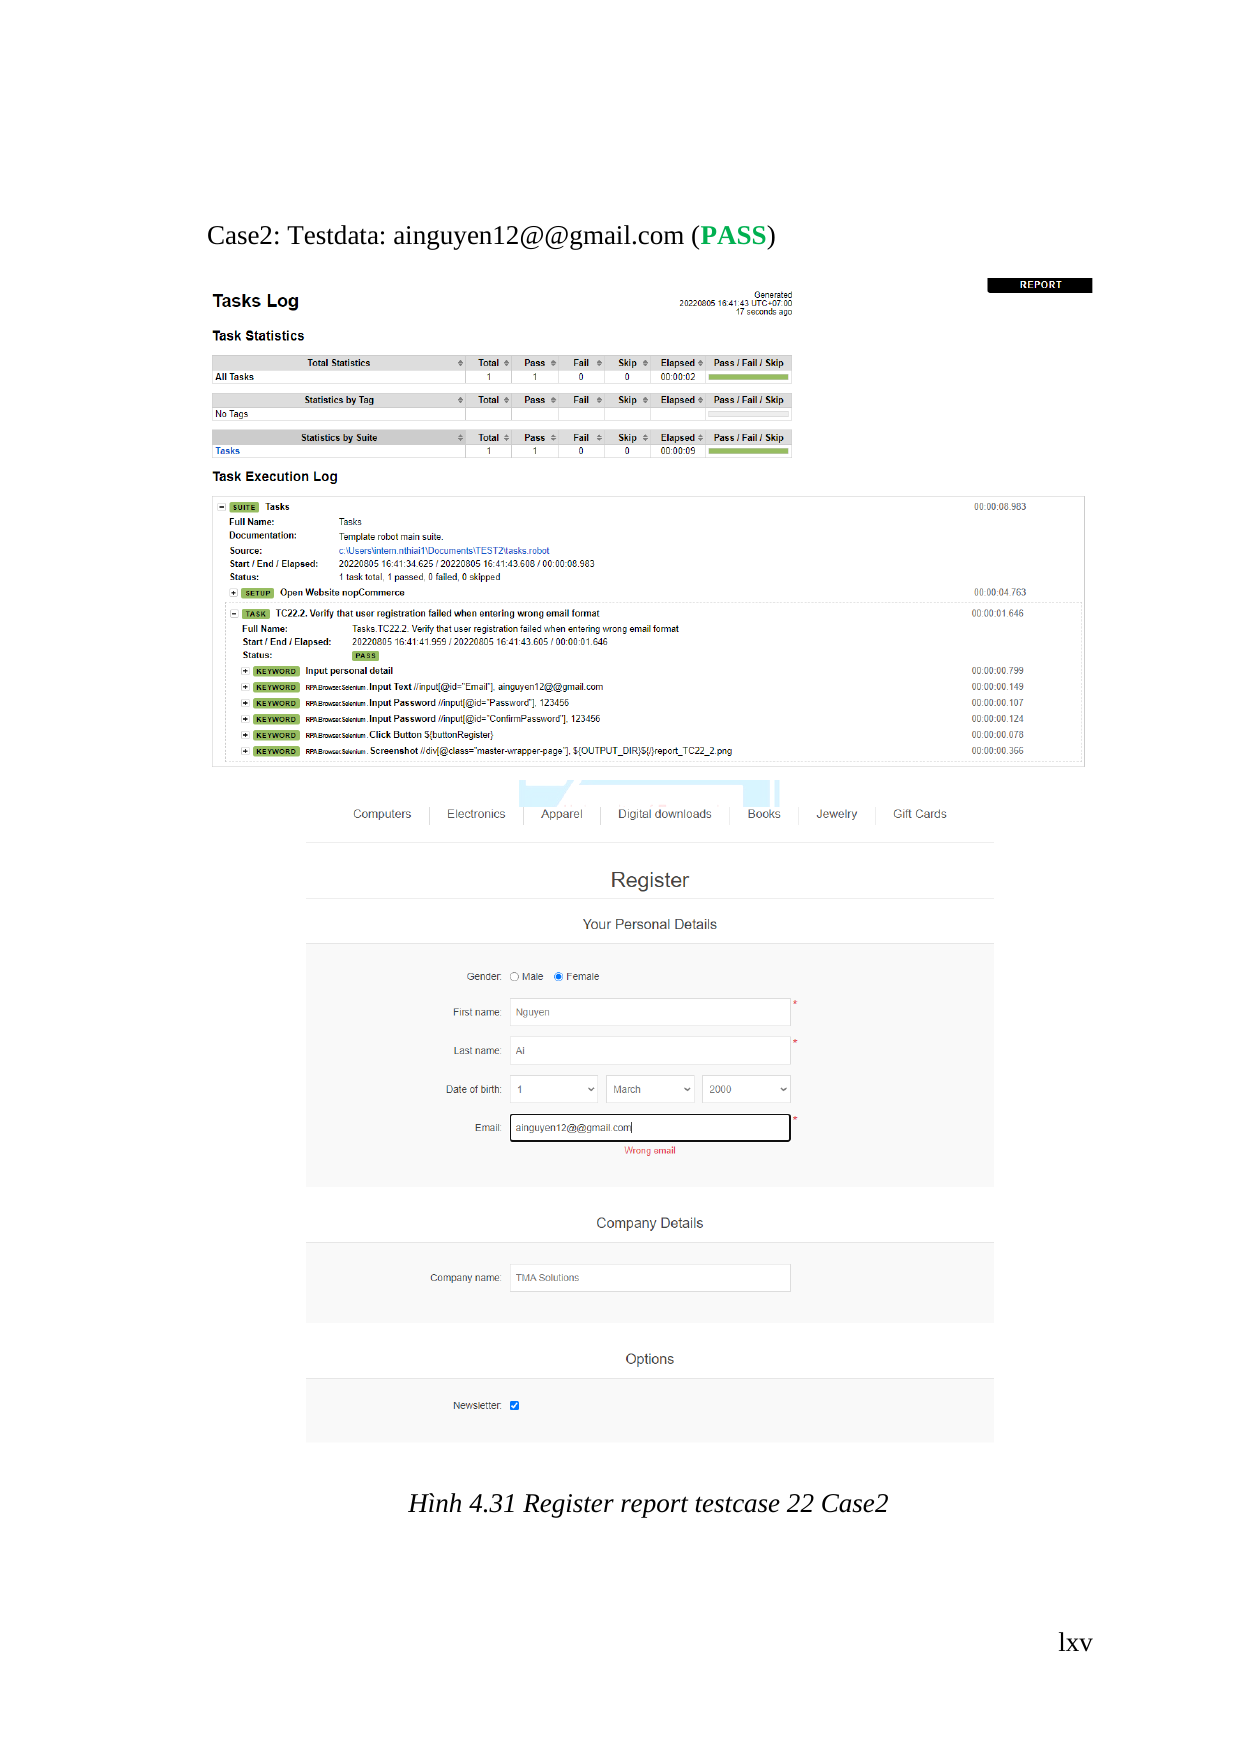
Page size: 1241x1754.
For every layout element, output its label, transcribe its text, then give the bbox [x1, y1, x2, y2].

text Case2: Testdata: ainguyen12@@gmail.com (PASS) [207, 219, 1092, 251]
picture [206, 278, 1093, 780]
picture [206, 807, 1093, 1447]
